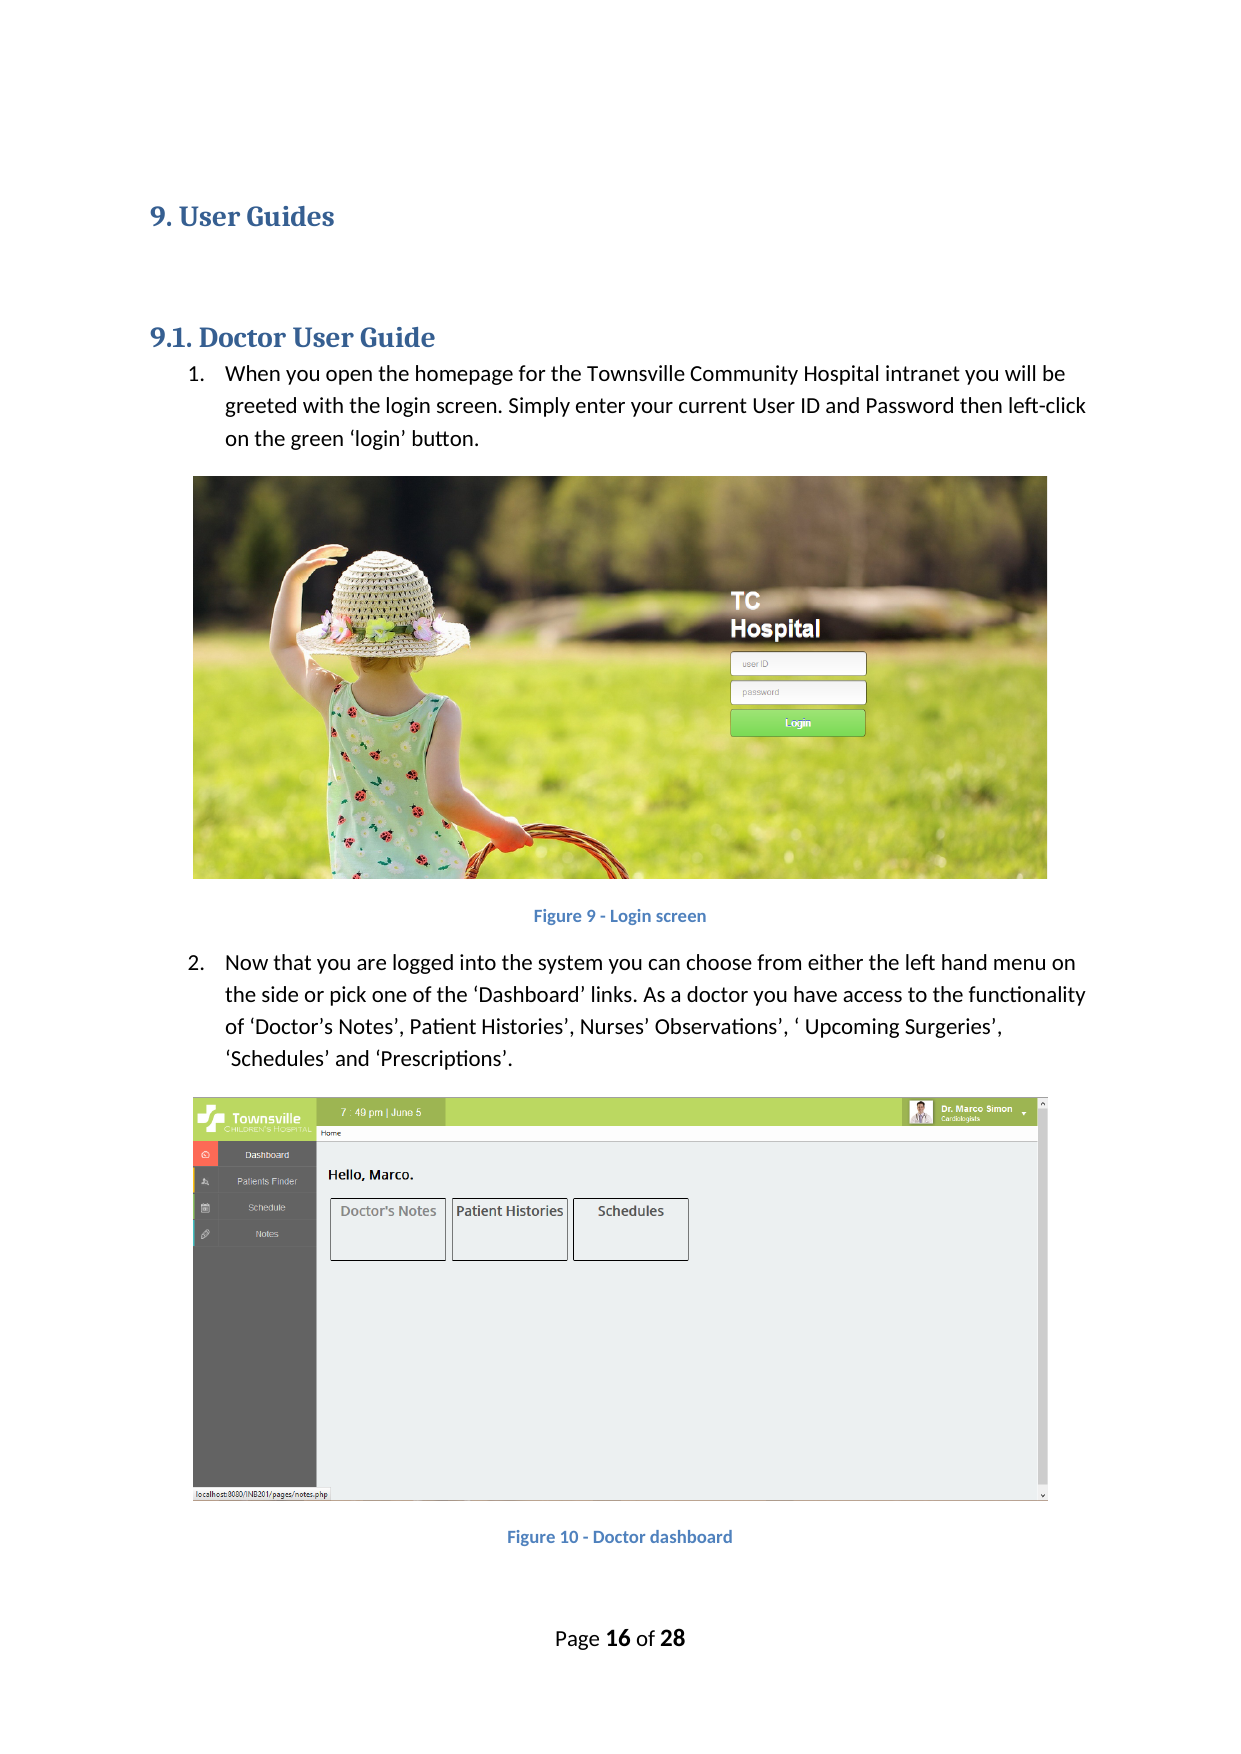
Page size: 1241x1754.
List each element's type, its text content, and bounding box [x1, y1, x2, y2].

picture [193, 476, 1048, 879]
text Figure 9 - Login screen [150, 904, 1090, 927]
list Now that you are logged into the system you can choose from either the left hand menu on the side or pick one of the ‘Dashboard’ links. As a doctor you have access to the functionality of ‘Doctor’s Notes’, Patient Histories’, Nurses’ Observations’, ‘ Upcoming Surgeries’, ‘Schedules’ and ‘Prescriptions’. [187, 948, 1090, 1072]
subtitle 9.1. Doctor User Guide [150, 321, 1090, 354]
picture [193, 1097, 1048, 1501]
text Figure 10 - Doctor dashboard [150, 1525, 1090, 1548]
list When you open the homepage for the Townsville Community Hospital intranet you will be greeted with the login screen. Simply enter your current User ID and Password then left-click on the green ‘login’ button. [187, 359, 1090, 452]
subtitle 9. User Guides [150, 200, 1090, 233]
